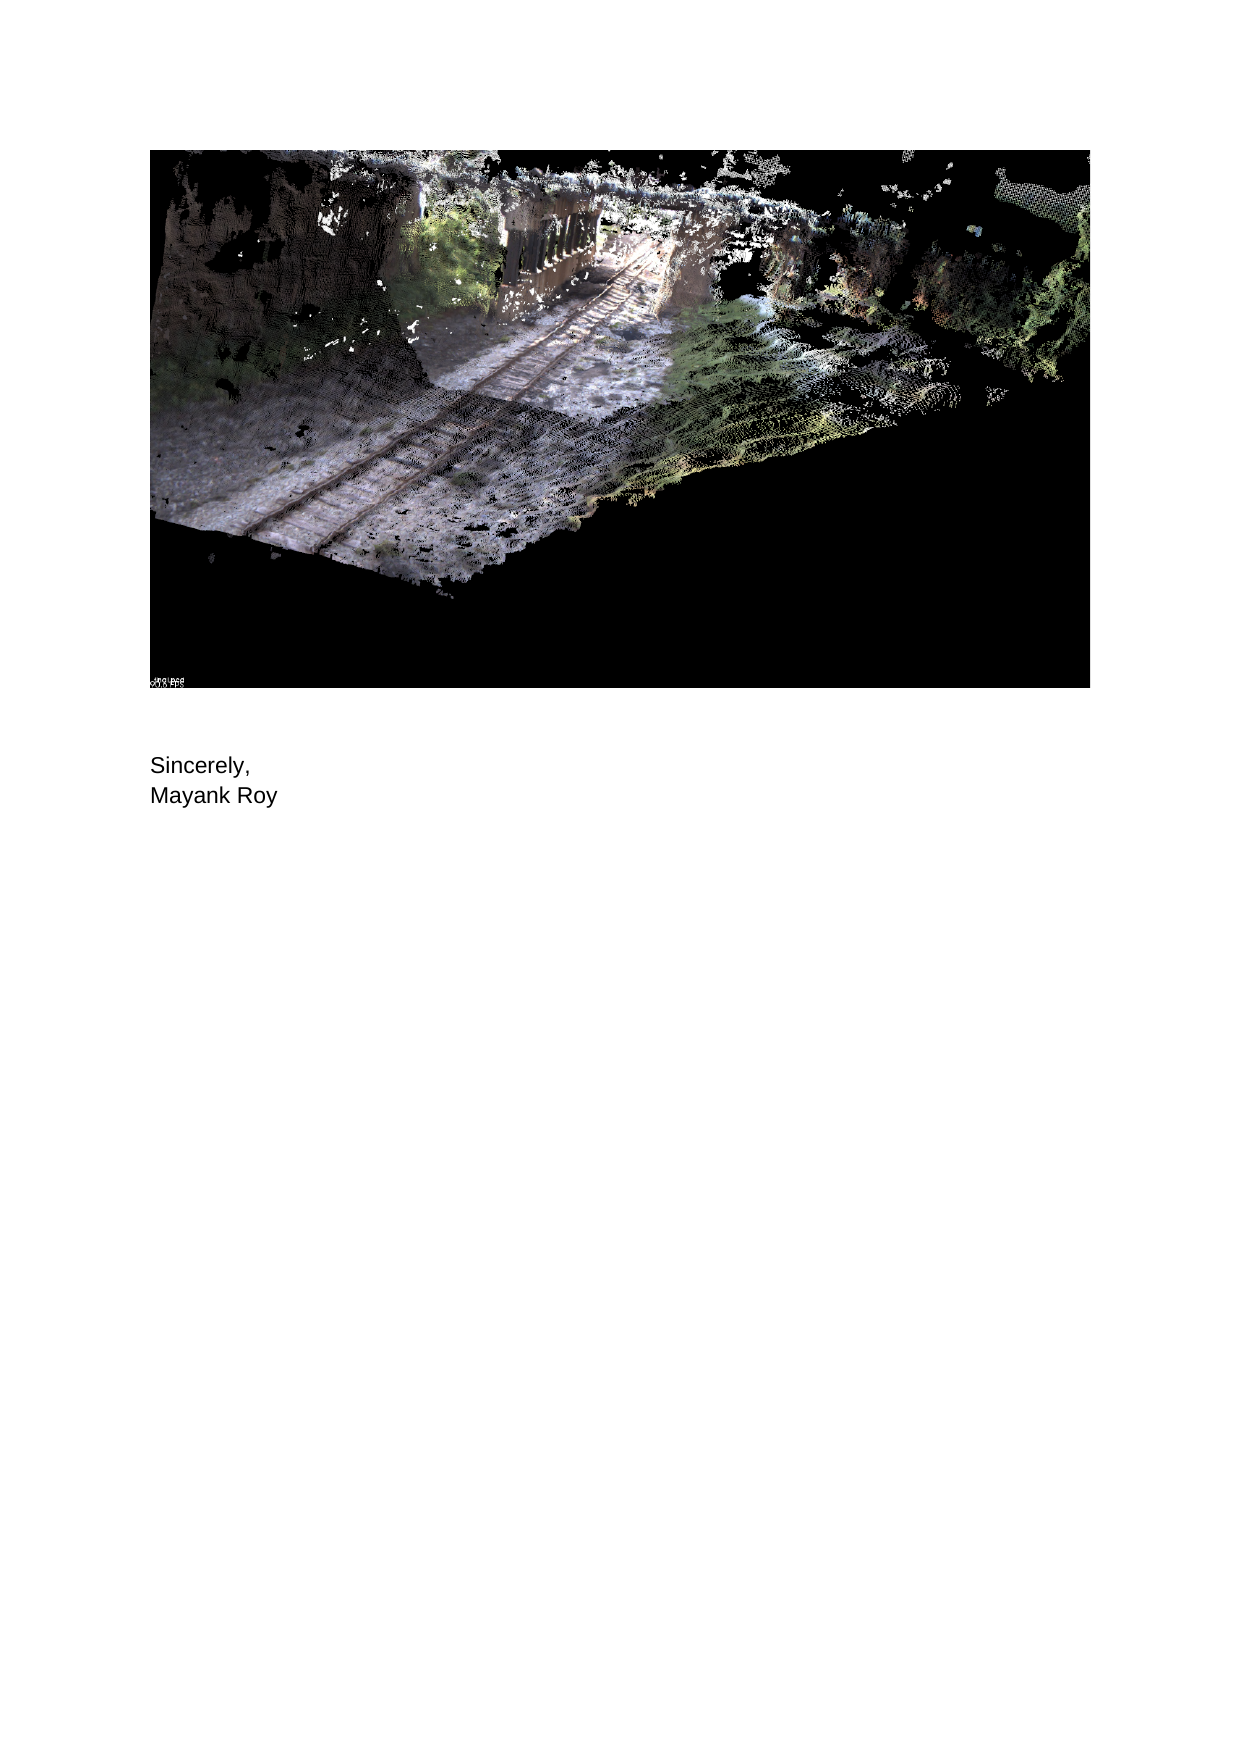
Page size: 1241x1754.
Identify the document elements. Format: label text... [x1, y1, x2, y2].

text Mayank Roy [150, 782, 1090, 808]
text Sincerely, [150, 752, 1090, 778]
picture [150, 150, 1091, 688]
